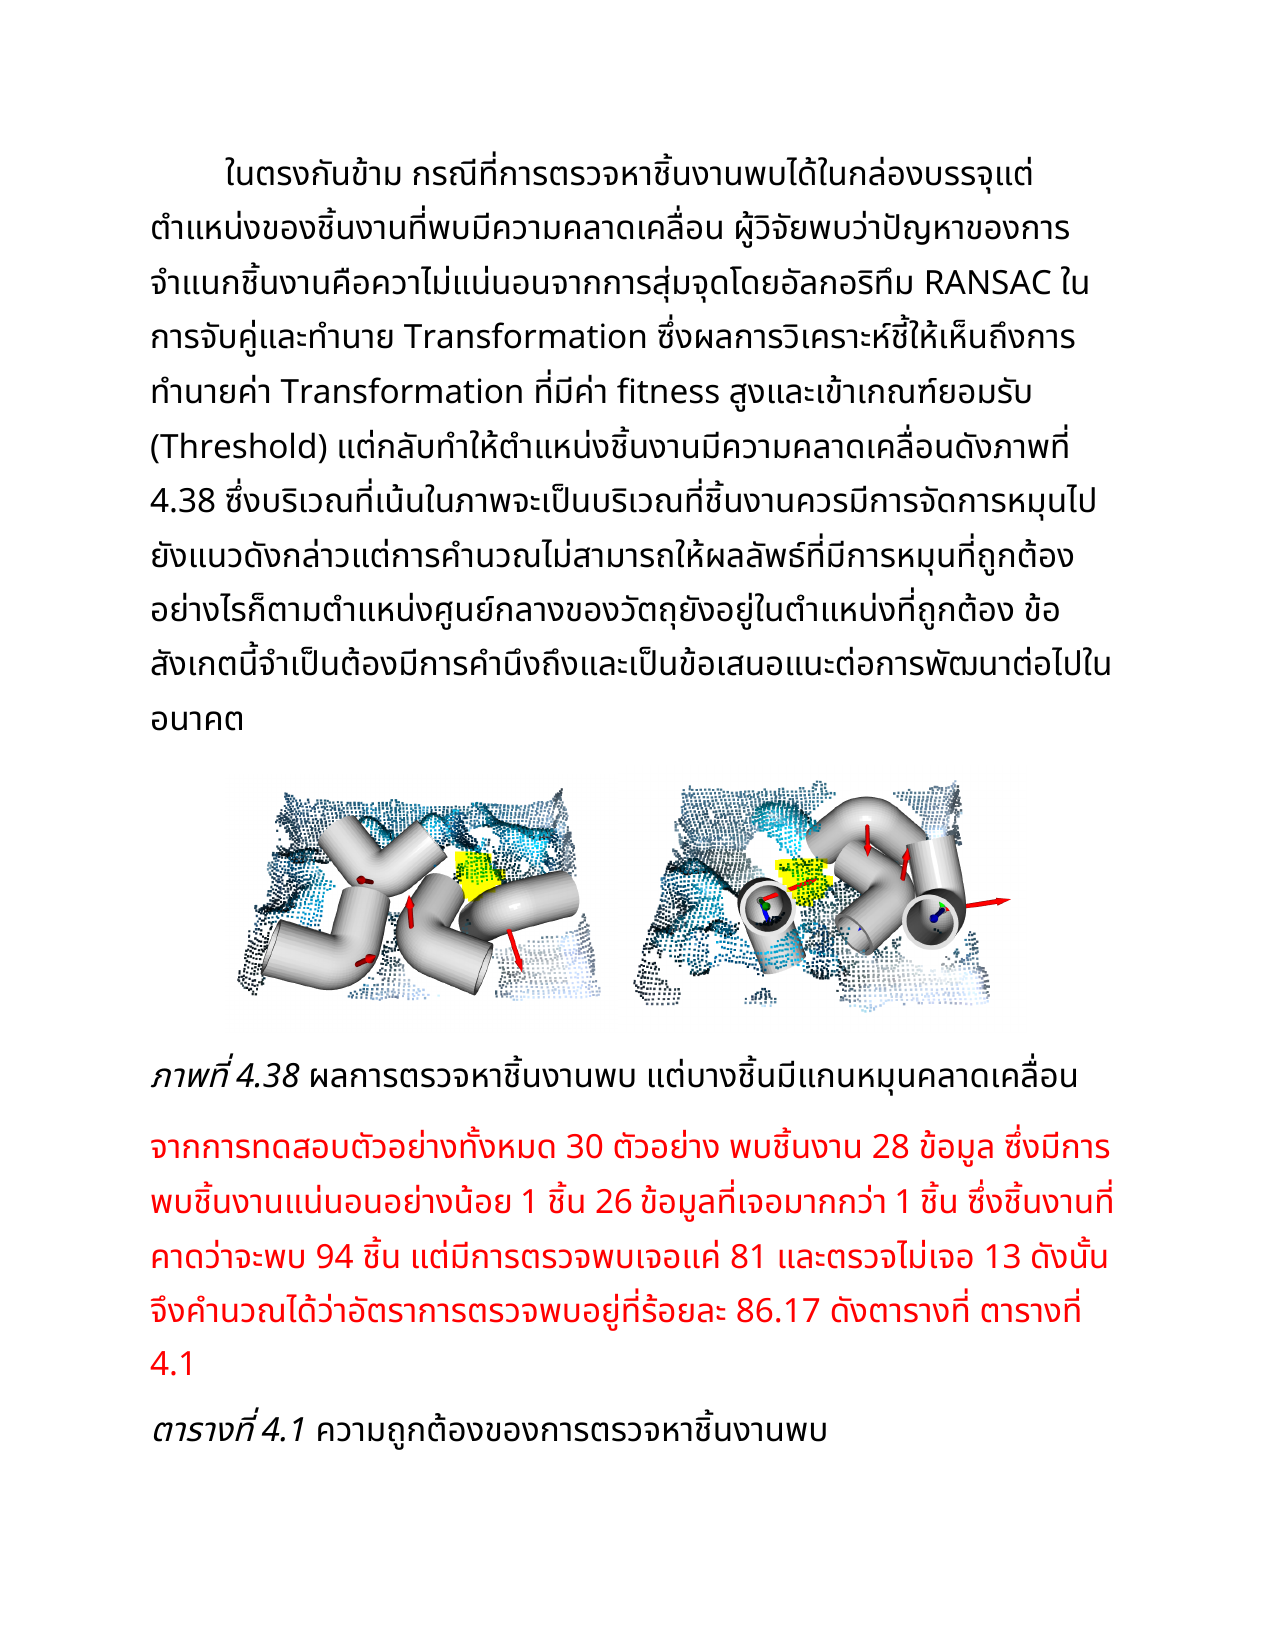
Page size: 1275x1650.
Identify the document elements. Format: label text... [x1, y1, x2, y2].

text จากการทดสอบตัวอย่างทั้งหมด 30 ตัวอย่าง พบชิ้นงาน 28 ข้อมูล ซึ่งมีการพบชิ้นงานแน่นอนอย่างน้อย1 ชิ้น 26ข้อมูลที่เจอมากกว่า1ชิ้น ซึ่งชิ้นงานที่คาดว่าจะพบ 94 ชิ้น แต่มีการตรวจพบเจอแค่ 81 และตรวจไม่เจอ 13 ดังนั้นจึงคำนวณได้ว่าอัตราการตรวจพบอยู่ที่ร้อยละ 86.17 ดังตารางที่ ตารางที่ 4.1 [150, 1123, 1125, 1385]
text ตารางที่ 4.1 ความถูกต้องของการตรวจหาชิ้นงานพบ [150, 1406, 1125, 1456]
picture [225, 765, 1027, 1033]
